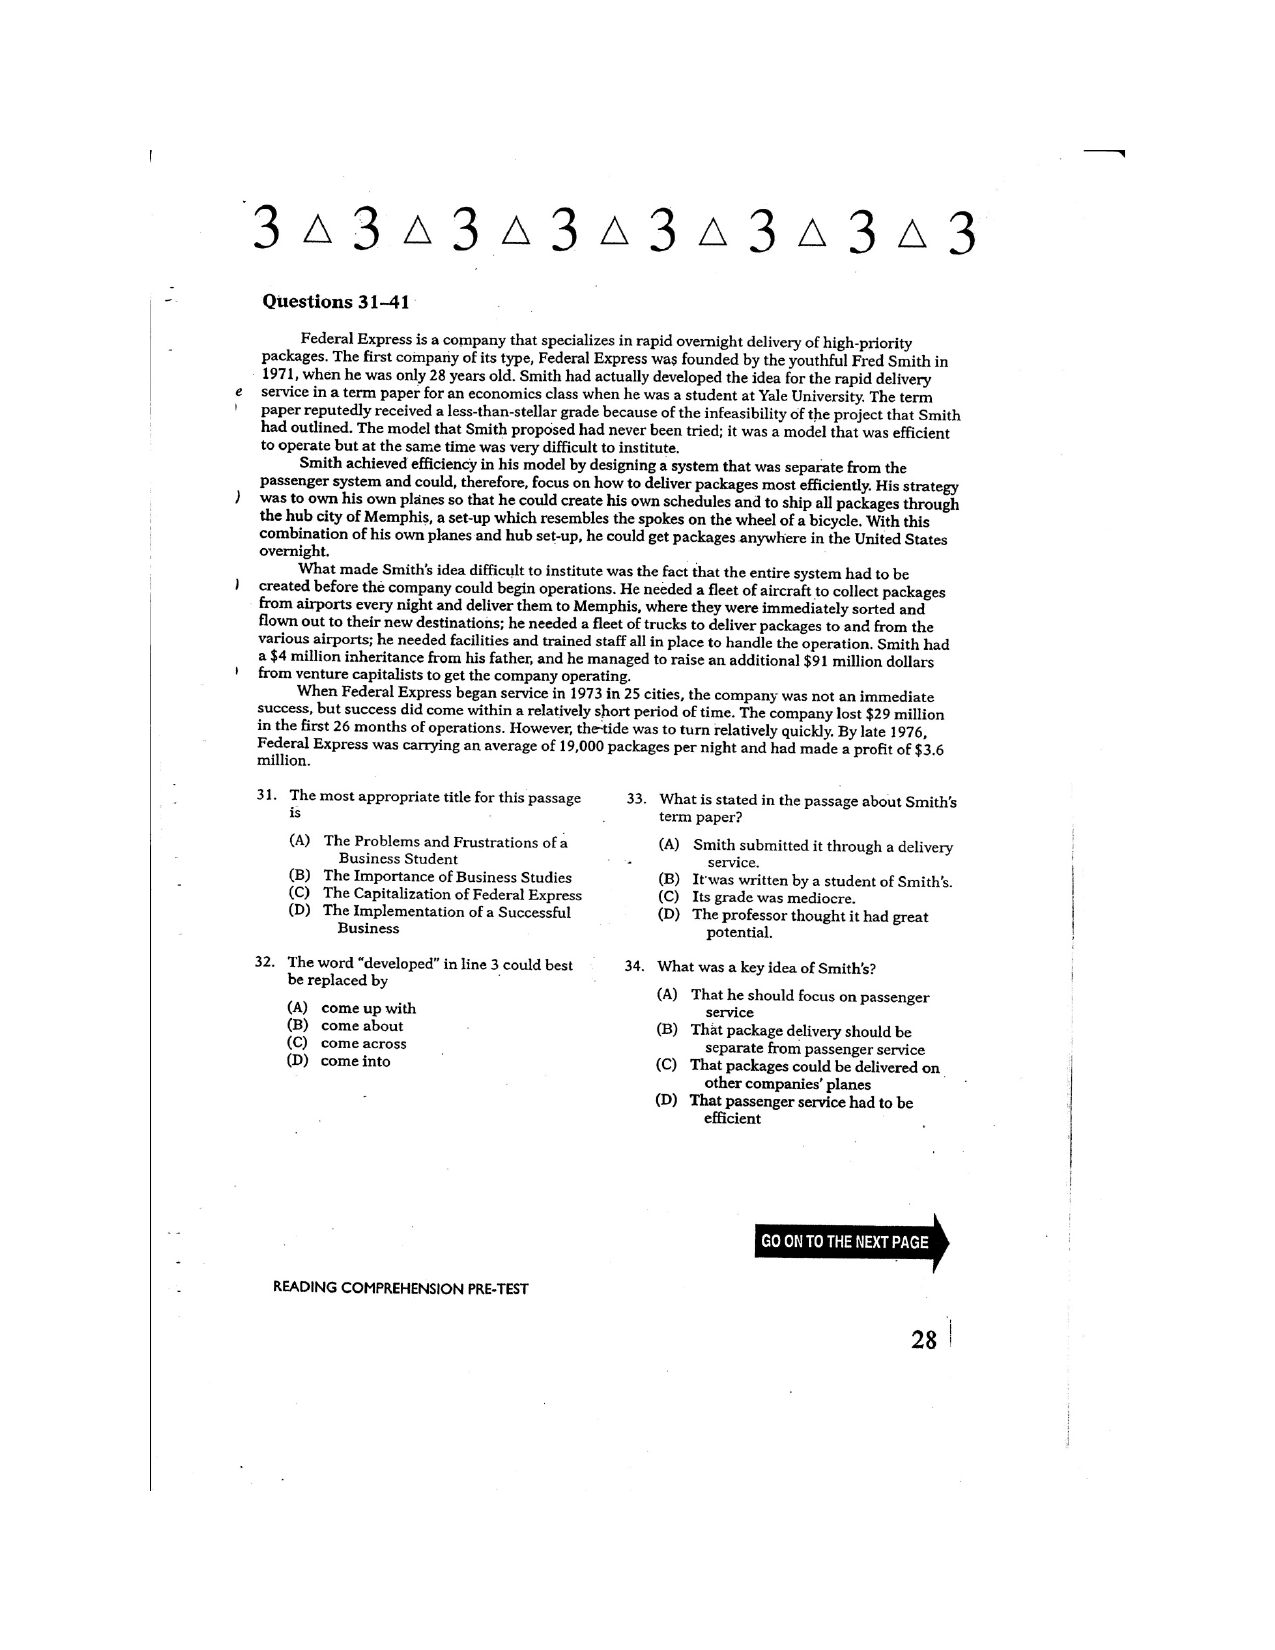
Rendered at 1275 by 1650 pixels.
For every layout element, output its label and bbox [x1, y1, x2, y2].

picture [150, 150, 1125, 1491]
